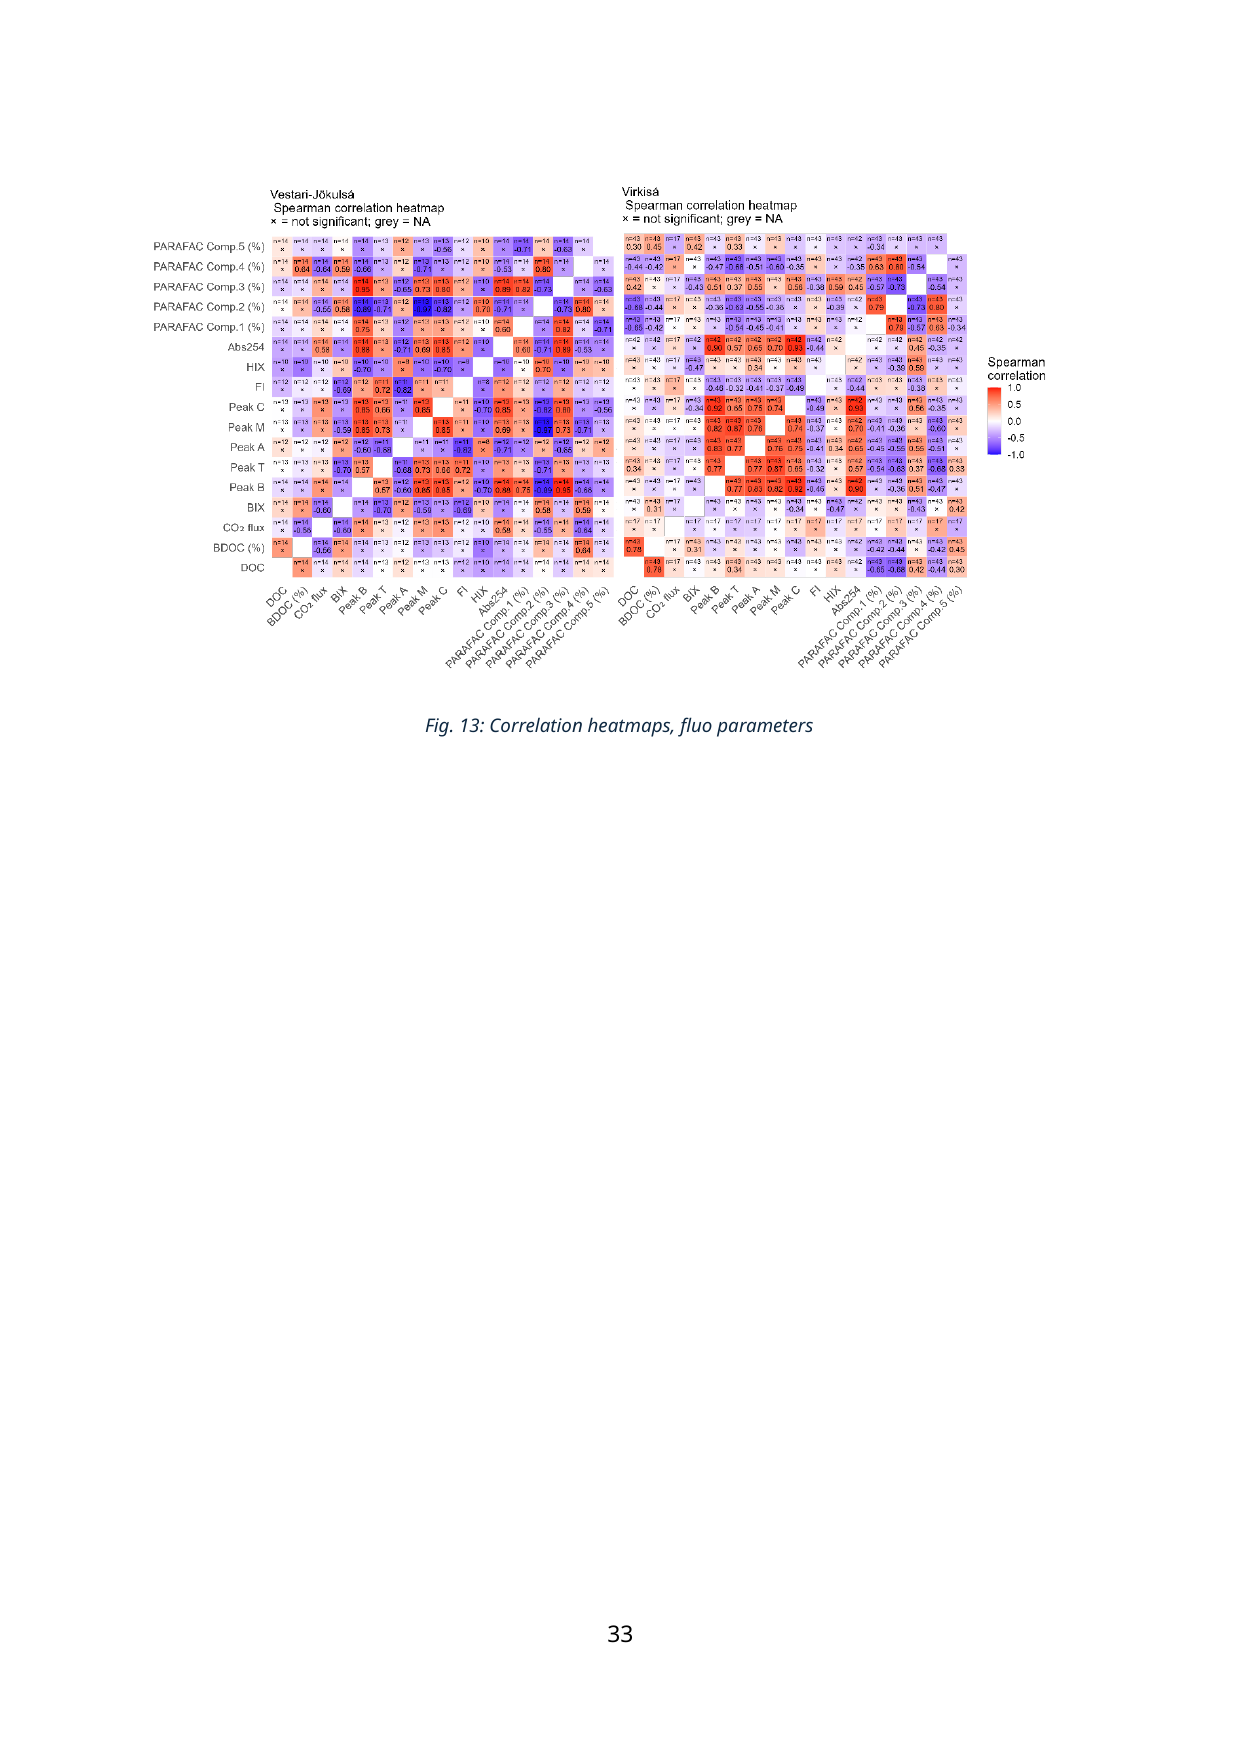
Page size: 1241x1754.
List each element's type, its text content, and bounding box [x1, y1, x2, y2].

text Fig. 13: Correlation heatmaps, fluo parameters [148, 712, 1093, 737]
picture [147, 147, 1060, 710]
